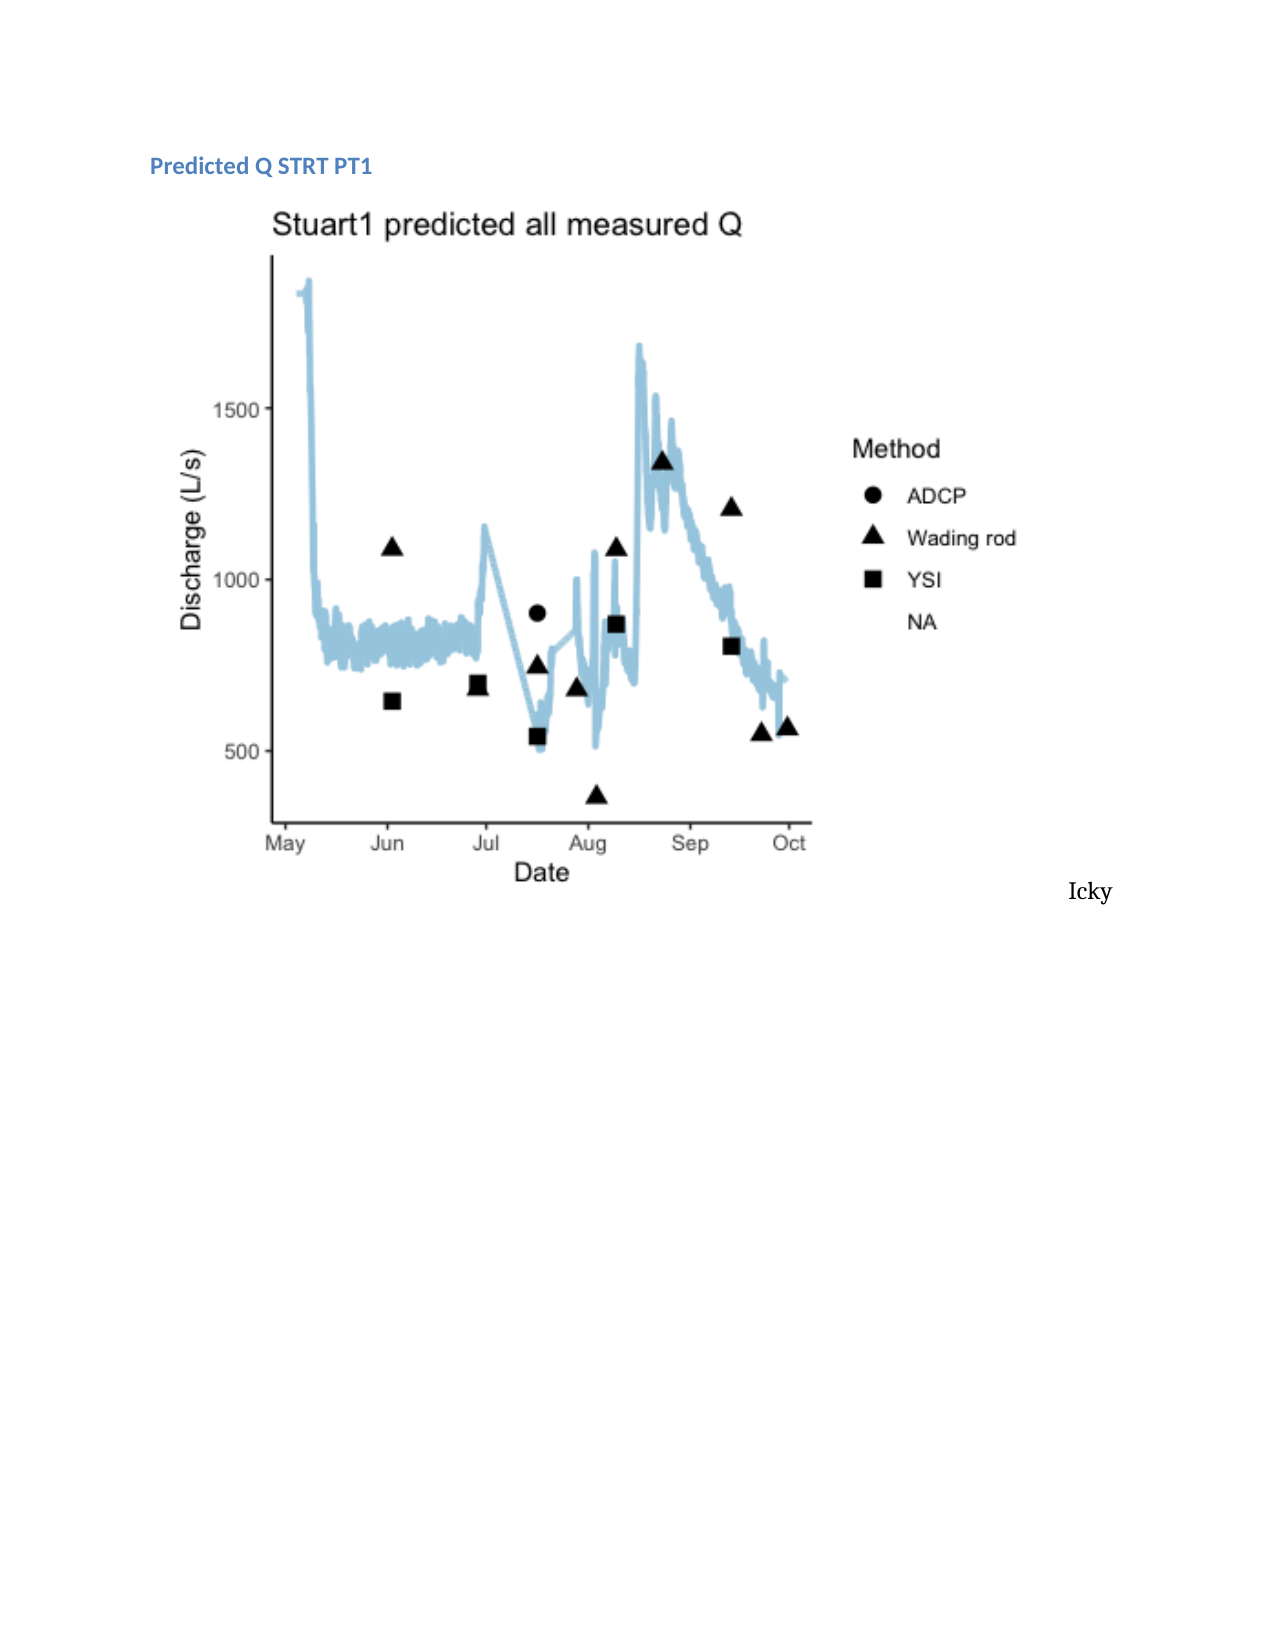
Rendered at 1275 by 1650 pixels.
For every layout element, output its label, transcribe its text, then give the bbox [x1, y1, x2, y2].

subtitle Predicted Q STRT PT1 [150, 150, 1125, 181]
picture [168, 199, 1044, 900]
